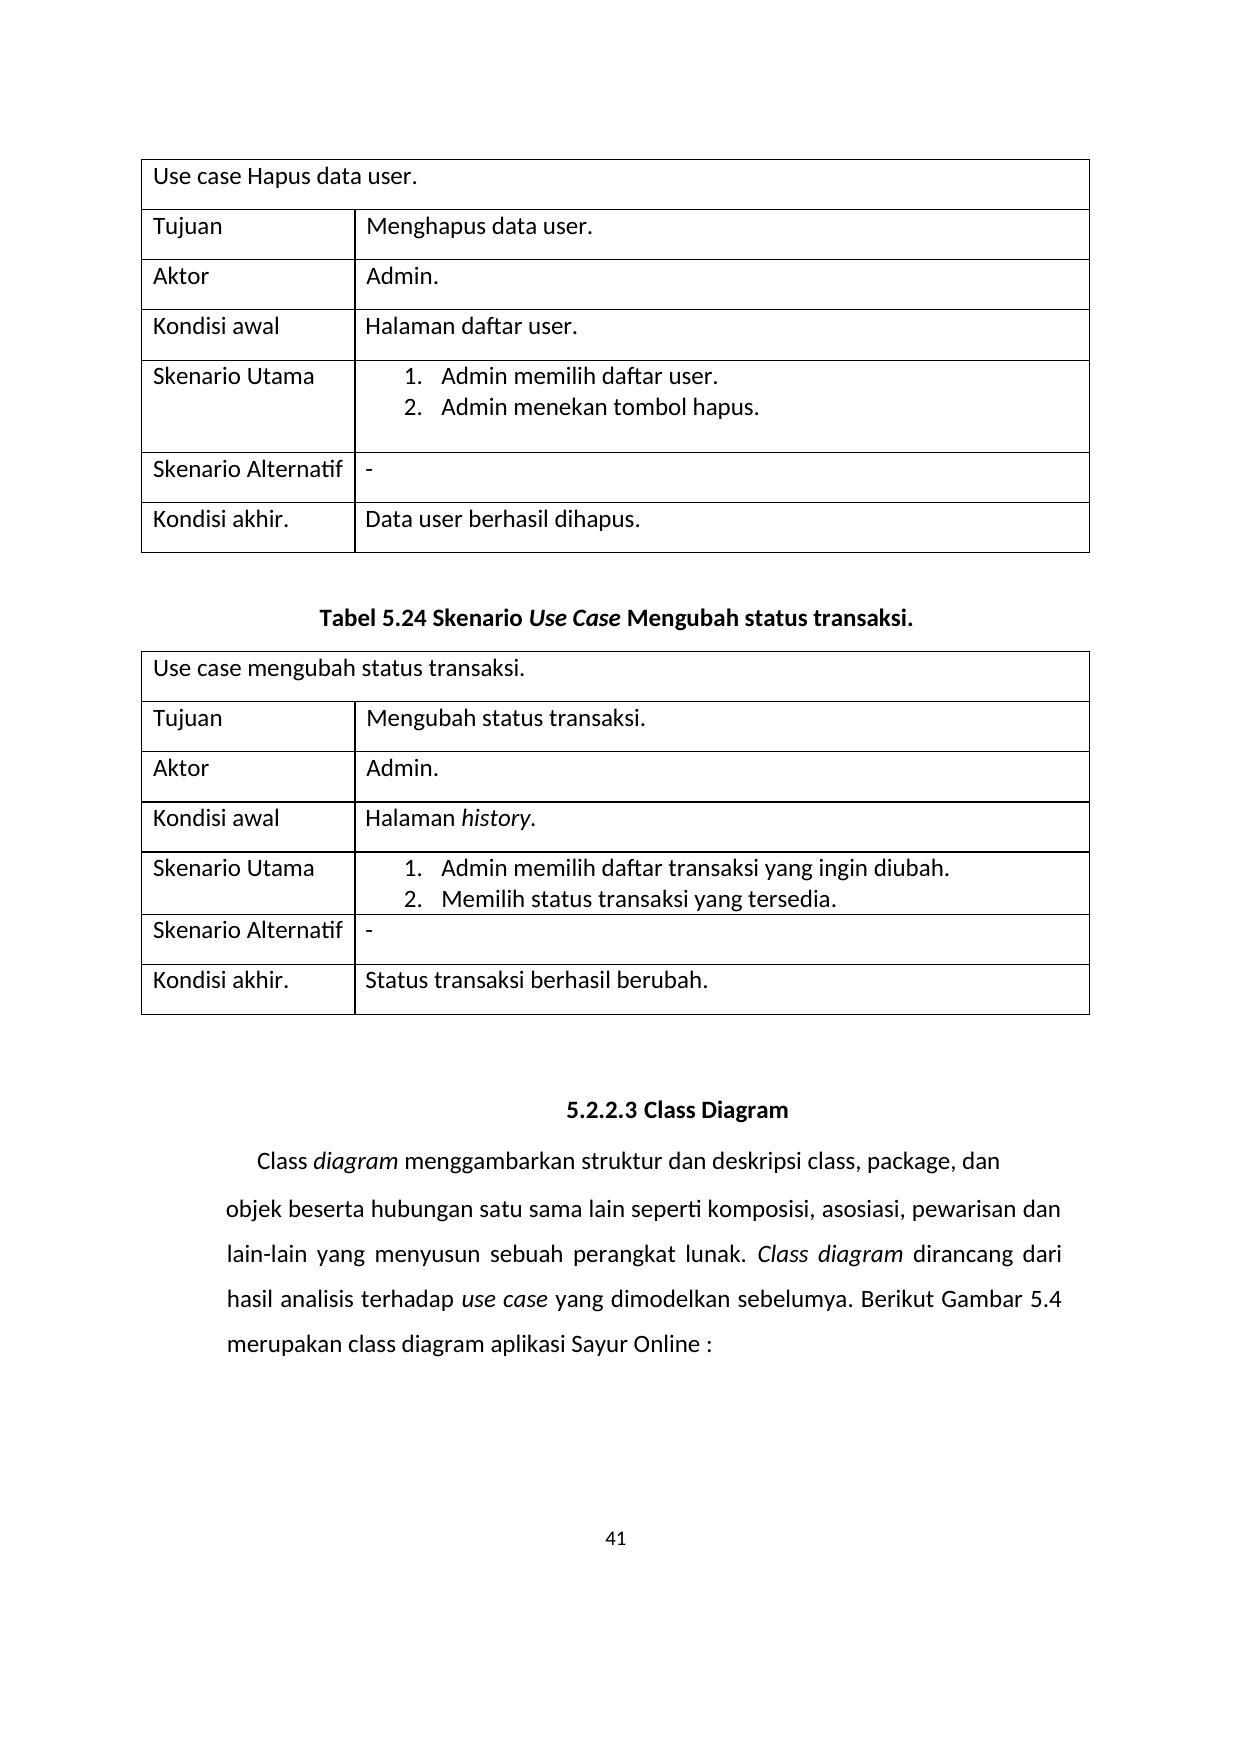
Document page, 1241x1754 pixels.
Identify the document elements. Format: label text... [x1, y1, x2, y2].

table_cell Halaman daftar user. [356, 310, 1089, 359]
table_cell Data user berhasil dihapus. [356, 503, 1089, 552]
table_cell Aktor [142, 260, 354, 309]
table_cell Admin. [356, 752, 1089, 801]
table_cell Halaman history. [356, 803, 1089, 851]
table_cell Admin memilih daftar user. Admin menekan tombol hapus. [356, 361, 1089, 452]
text objek beserta hubungan satu sama lain seperti komposisi, asosiasi, pewarisan dan lain-lain yang menyusun sebuah perangkat lunak. Class diagram dirancang dari hasil analisis terhadap use case yang dimodelkan sebelumya. Berikut Gambar 5.4 merupakan class diagram aplikasi Sayur Online : [226, 1194, 1062, 1358]
text Tabel 5.24 Skenario Use Case Mengubah status transaksi. [141, 602, 1092, 633]
table_cell Kondisi akhir. [142, 503, 354, 552]
table_cell Menghapus data user. [356, 210, 1089, 259]
table_cell - [356, 915, 1089, 964]
table_cell Admin memilih daftar transaksi yang ingin diubah. Memilih status transaksi yang tersedia. [356, 853, 1089, 913]
text Class diagram menggambarkan struktur dan deskripsi class, package, dan [257, 1145, 1090, 1176]
table_cell Skenario Utama [142, 361, 354, 452]
table_cell Kondisi akhir. [142, 965, 354, 1014]
table_cell Tujuan [142, 702, 354, 751]
table_cell Status transaksi berhasil berubah. [356, 965, 1089, 1014]
table_header Use case mengubah status transaksi. [142, 652, 1089, 701]
table_cell Kondisi awal [142, 803, 354, 851]
table_cell Mengubah status transaksi. [356, 702, 1089, 751]
table_cell - [356, 453, 1089, 502]
table_cell Aktor [142, 752, 354, 801]
table_cell Skenario Alternatif [142, 915, 354, 964]
subtitle 5.2.2.3 Class Diagram [227, 1094, 1092, 1124]
table_cell Skenario Utama [142, 853, 354, 913]
table_cell Admin. [356, 260, 1089, 309]
table_cell Kondisi awal [142, 310, 354, 359]
table_header Use case Hapus data user. [142, 160, 1089, 209]
table_cell Skenario Alternatif [142, 453, 354, 502]
table_cell Tujuan [142, 210, 354, 259]
